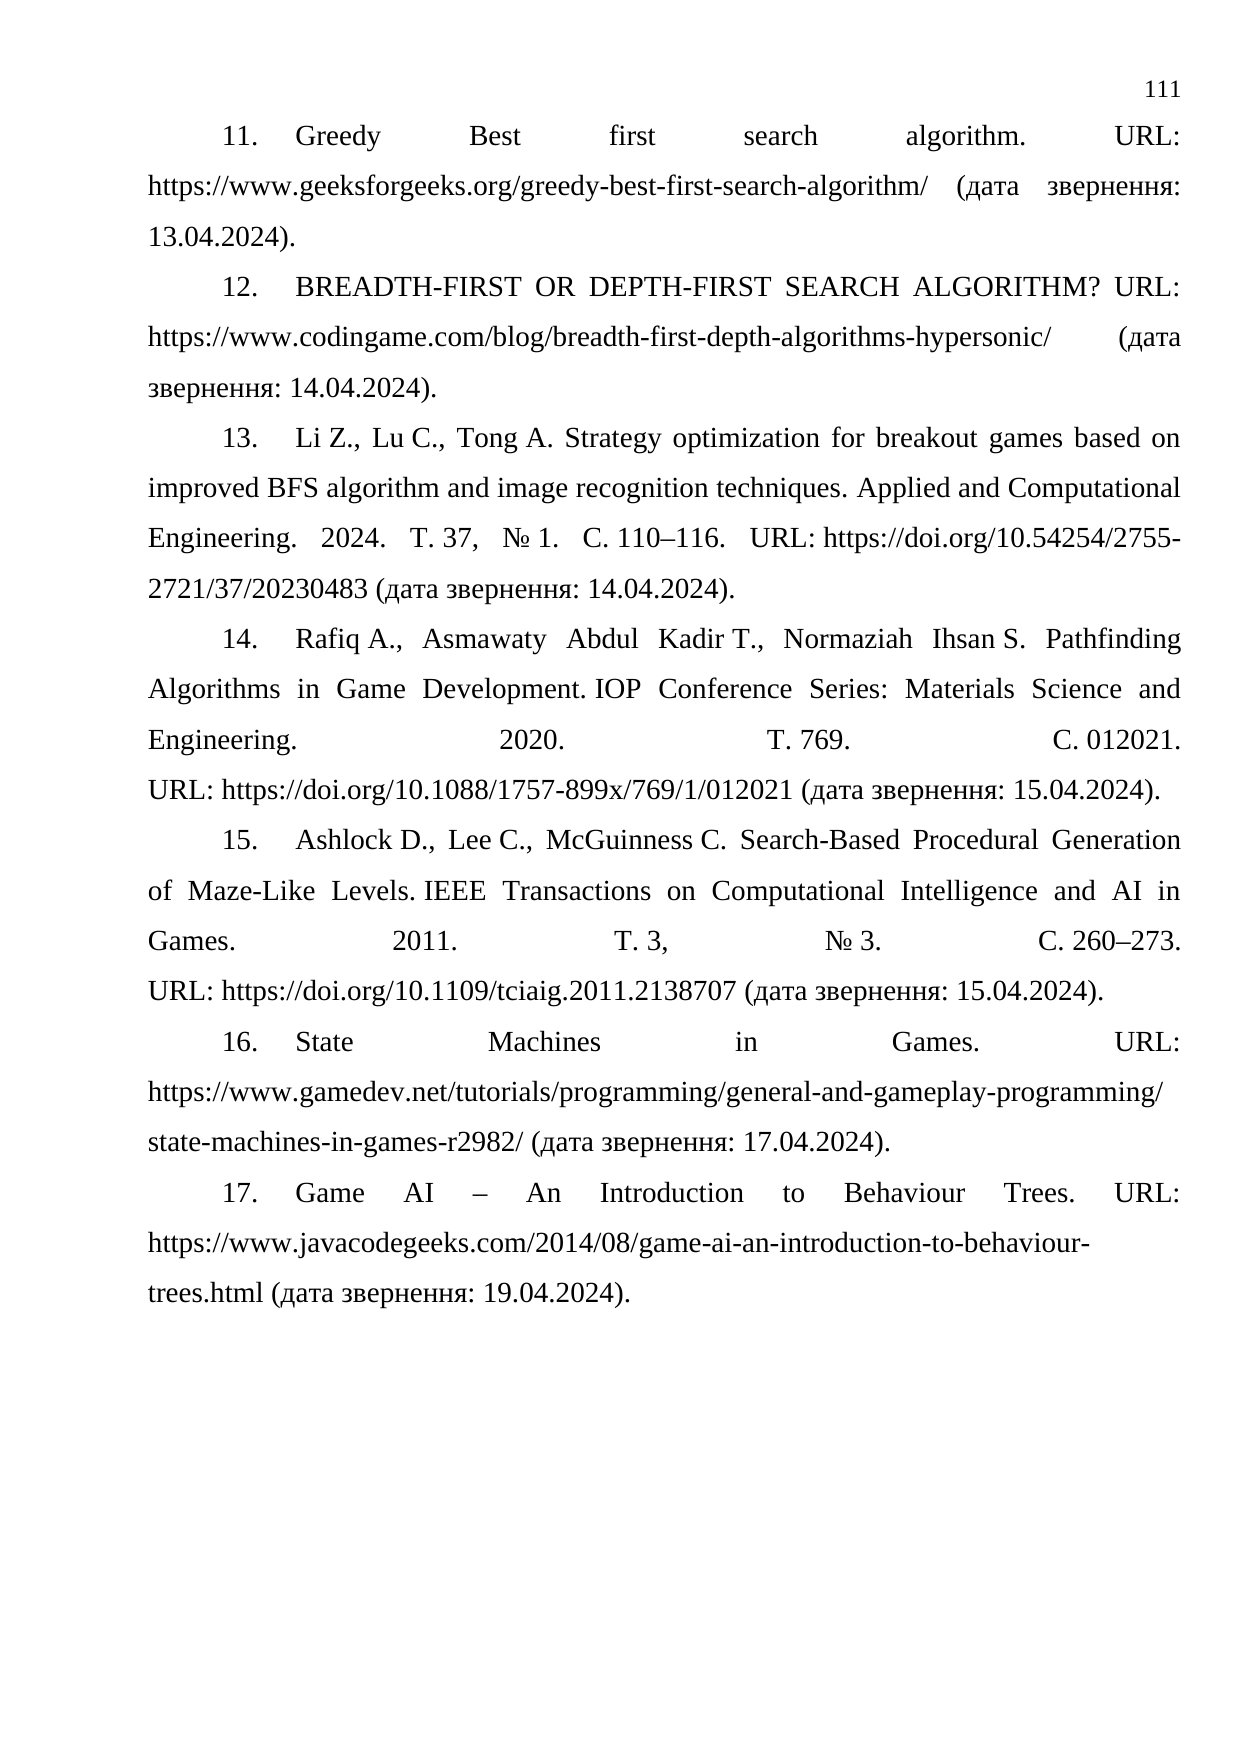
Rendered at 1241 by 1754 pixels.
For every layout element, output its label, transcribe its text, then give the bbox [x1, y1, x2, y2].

text Ashlock D., Lee C., McGuinness C. Search-Based Procedural Generation of Maze-Like Levels. IEEE Transactions on Computational Intelligence and AI in Games. 2011. Т. 3, № 3. С. 260–273. URL: https://doi.org/10.1109/tciaig.2011.2138707 (дата звернення: 15.04.2024). [148, 822, 1181, 1007]
text State Machines in Games. URL: https://www.gamedev.net/tutorials/programming/general-and-gameplay-programming/state-machines-in-games-r2982/ (дата звернення: 17.04.2024). [148, 1024, 1181, 1158]
text Greedy Best first search algorithm. URL: https://www.geeksforgeeks.org/greedy-best-first-search-algorithm/ (дата звернення: 13.04.2024). [148, 118, 1181, 252]
text Li Z., Lu C., Tong A. Strategy optimization for breakout games based on improved BFS algorithm and image recognition techniques. Applied and Computational Engineering. 2024. Т. 37, № 1. С. 110–116. URL: https://doi.org/10.54254/2755-2721/37/20230483 (дата звернення: 14.04.2024). [148, 420, 1181, 604]
text BREADTH-FIRST OR DEPTH-FIRST SEARCH ALGORITHM? URL: https://www.codingame.com/blog/breadth-first-depth-algorithms-hypersonic/ (дата звернення: 14.04.2024). [148, 269, 1181, 403]
text Rafiq A., Asmawaty Abdul Kadir T., Normaziah Ihsan S. Pathfinding Algorithms in Game Development. IOP Conference Series: Materials Science and Engineering. 2020. Т. 769. С. 012021. URL: https://doi.org/10.1088/1757-899x/769/1/012021 (дата звернення: 15.04.2024). [148, 621, 1181, 806]
text Game AI – An Introduction to Behaviour Trees. URL: https://www.javacodegeeks.com/2014/08/game-ai-an-introduction-to-behaviour-trees.html (дата звернення: 19.04.2024). [148, 1175, 1181, 1309]
